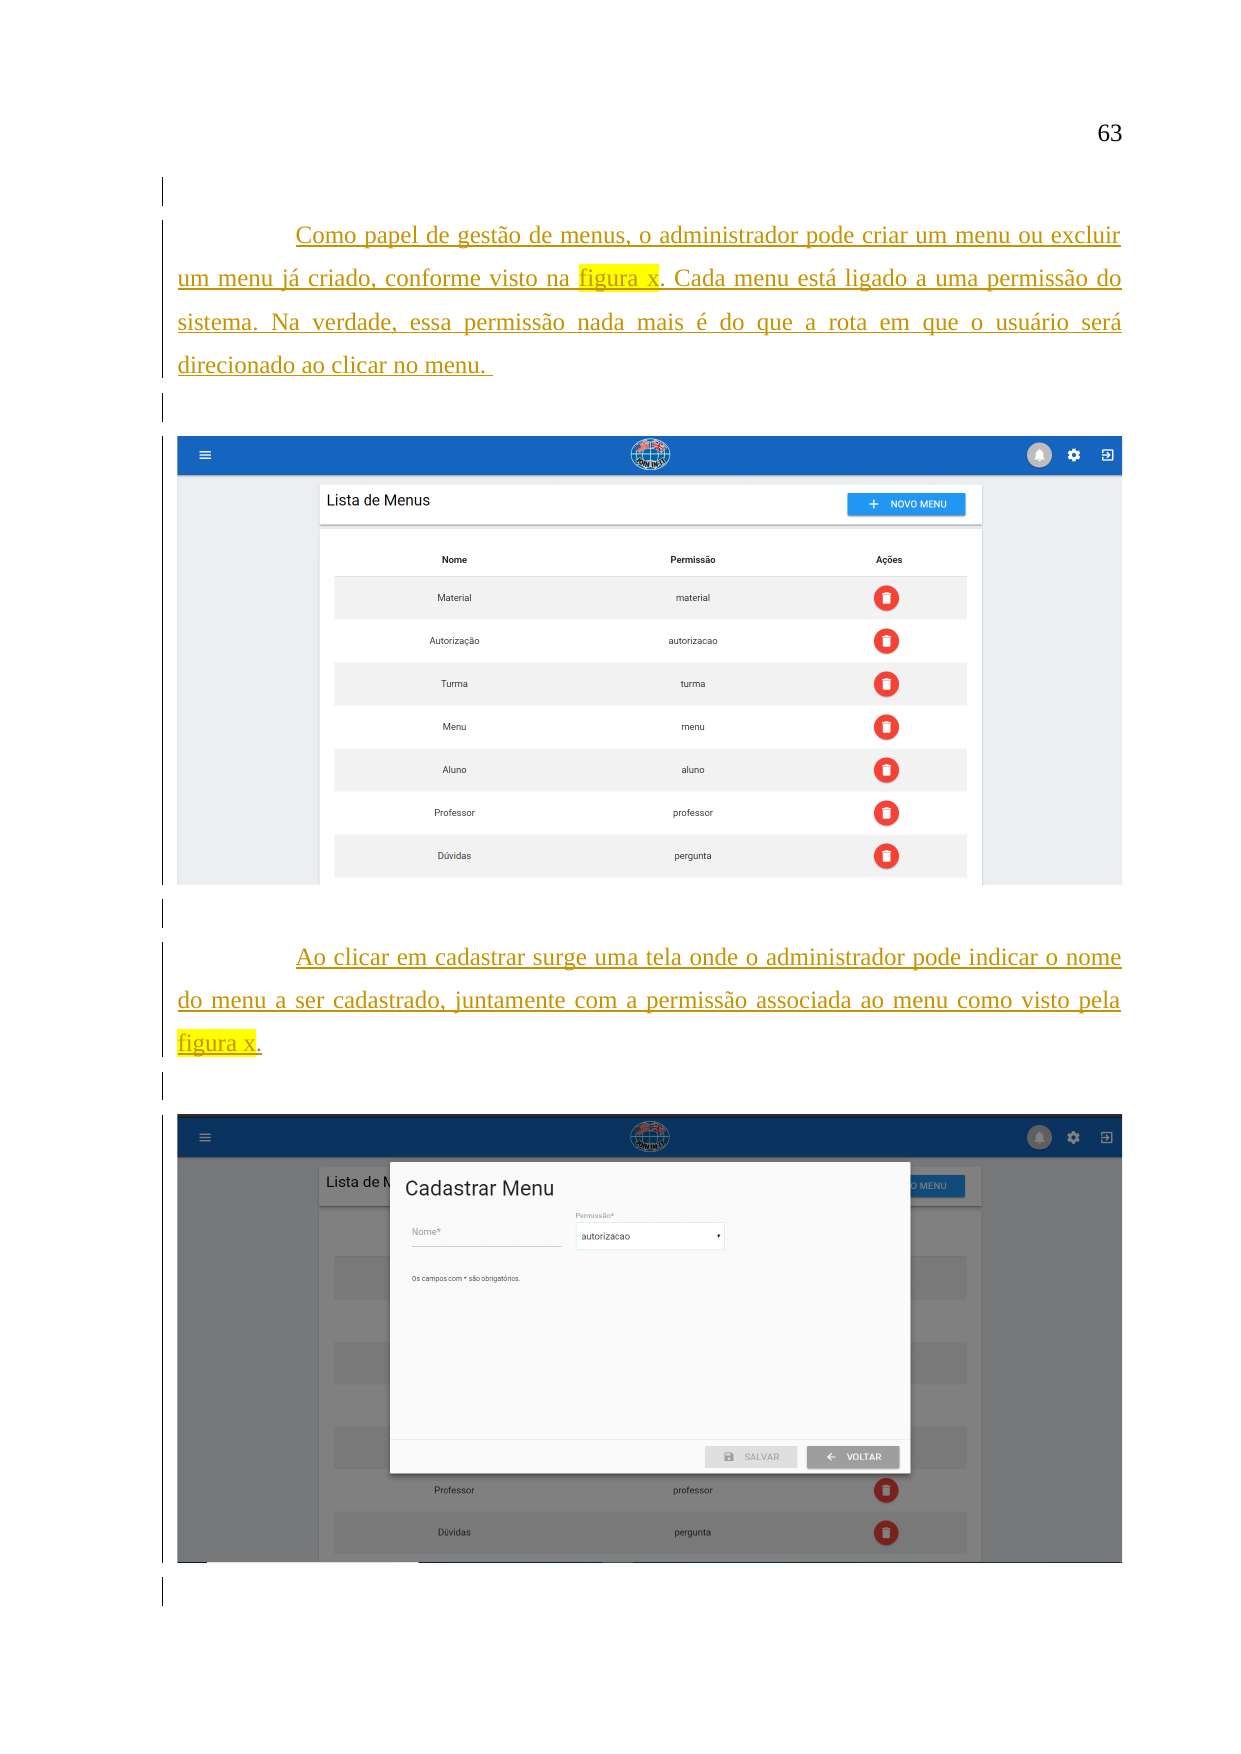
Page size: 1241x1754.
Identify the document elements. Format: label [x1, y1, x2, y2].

picture [177, 436, 1123, 885]
picture [177, 1114, 1123, 1563]
